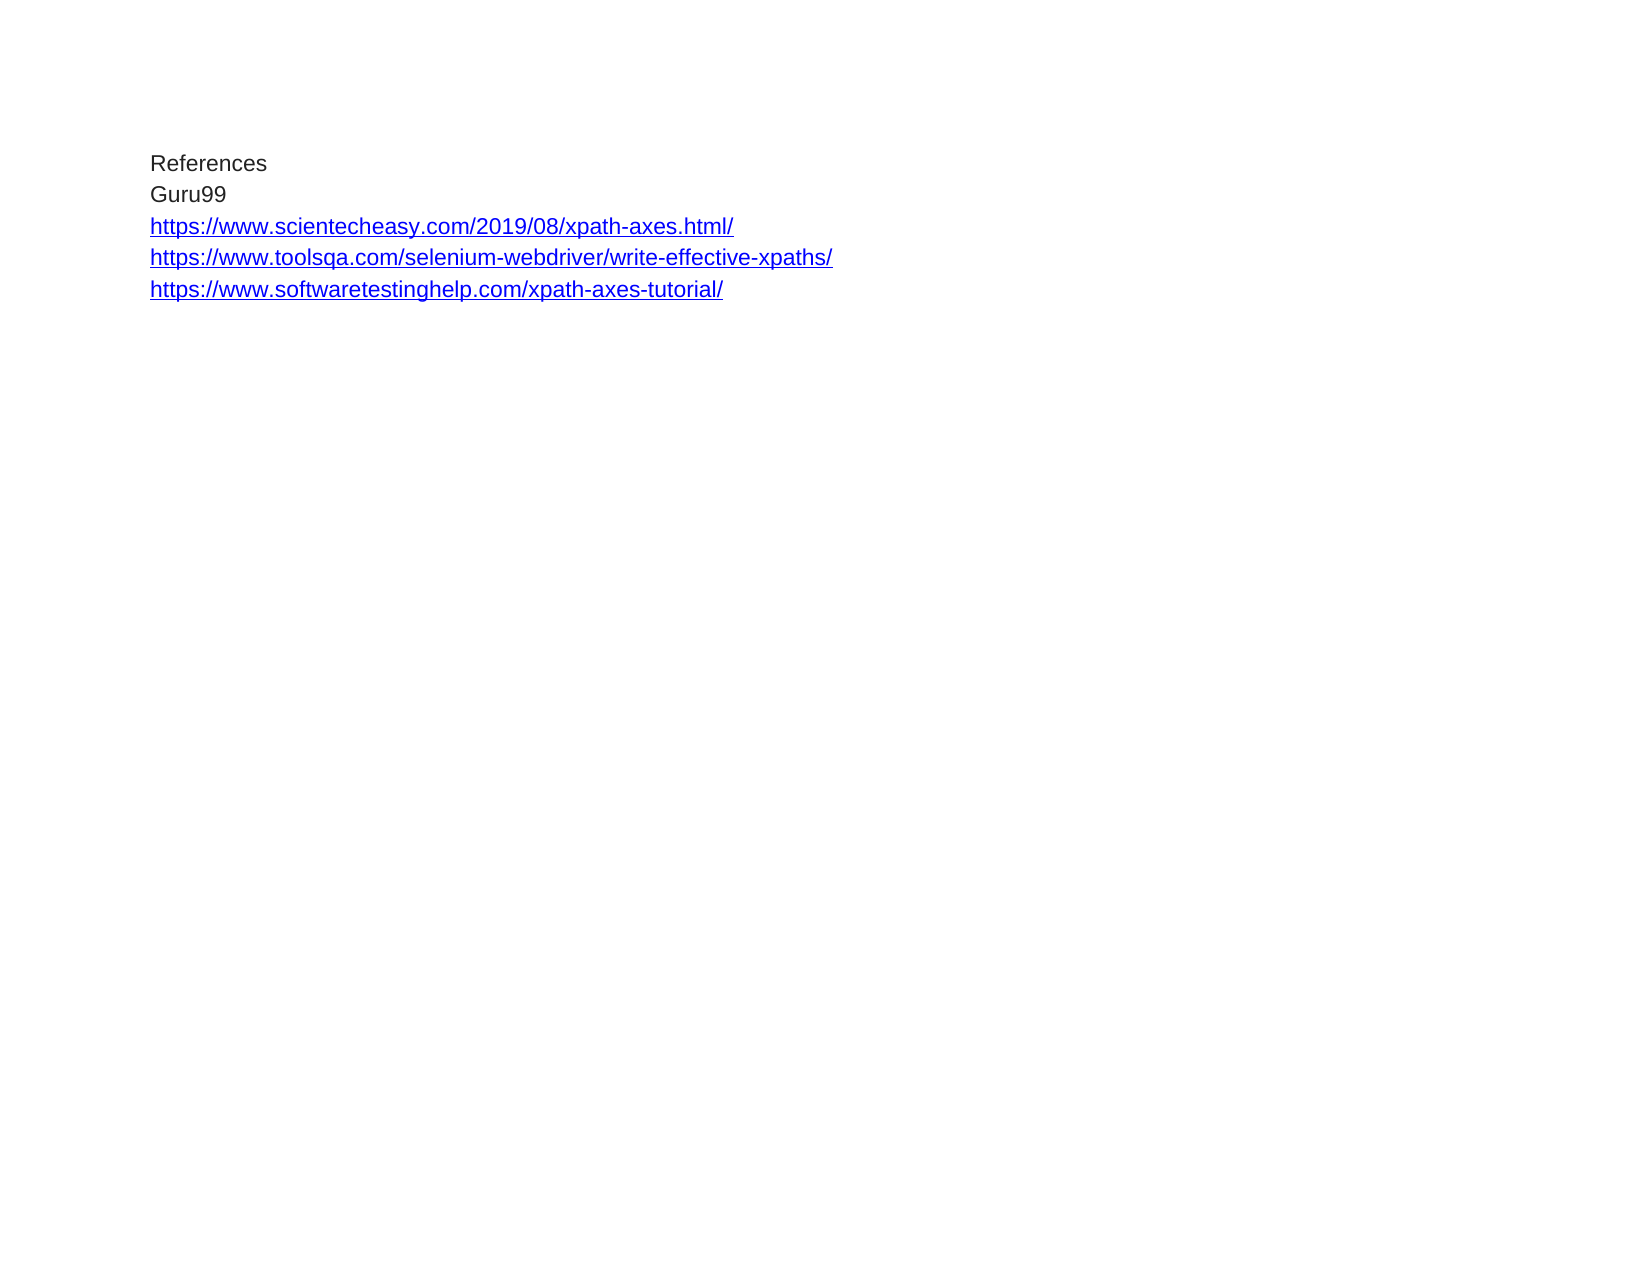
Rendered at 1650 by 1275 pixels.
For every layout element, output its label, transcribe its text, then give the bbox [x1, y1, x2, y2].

text https://www.toolsqa.com/selenium-webdriver/write-effective-xpaths/ [150, 244, 1500, 271]
text https://www.softwaretestinghelp.com/xpath-axes-tutorial/ [150, 276, 1500, 302]
text Guru99 [150, 181, 1500, 208]
text References [150, 150, 1500, 176]
text https://www.scientecheasy.com/2019/08/xpath-axes.html/ [150, 213, 1500, 239]
